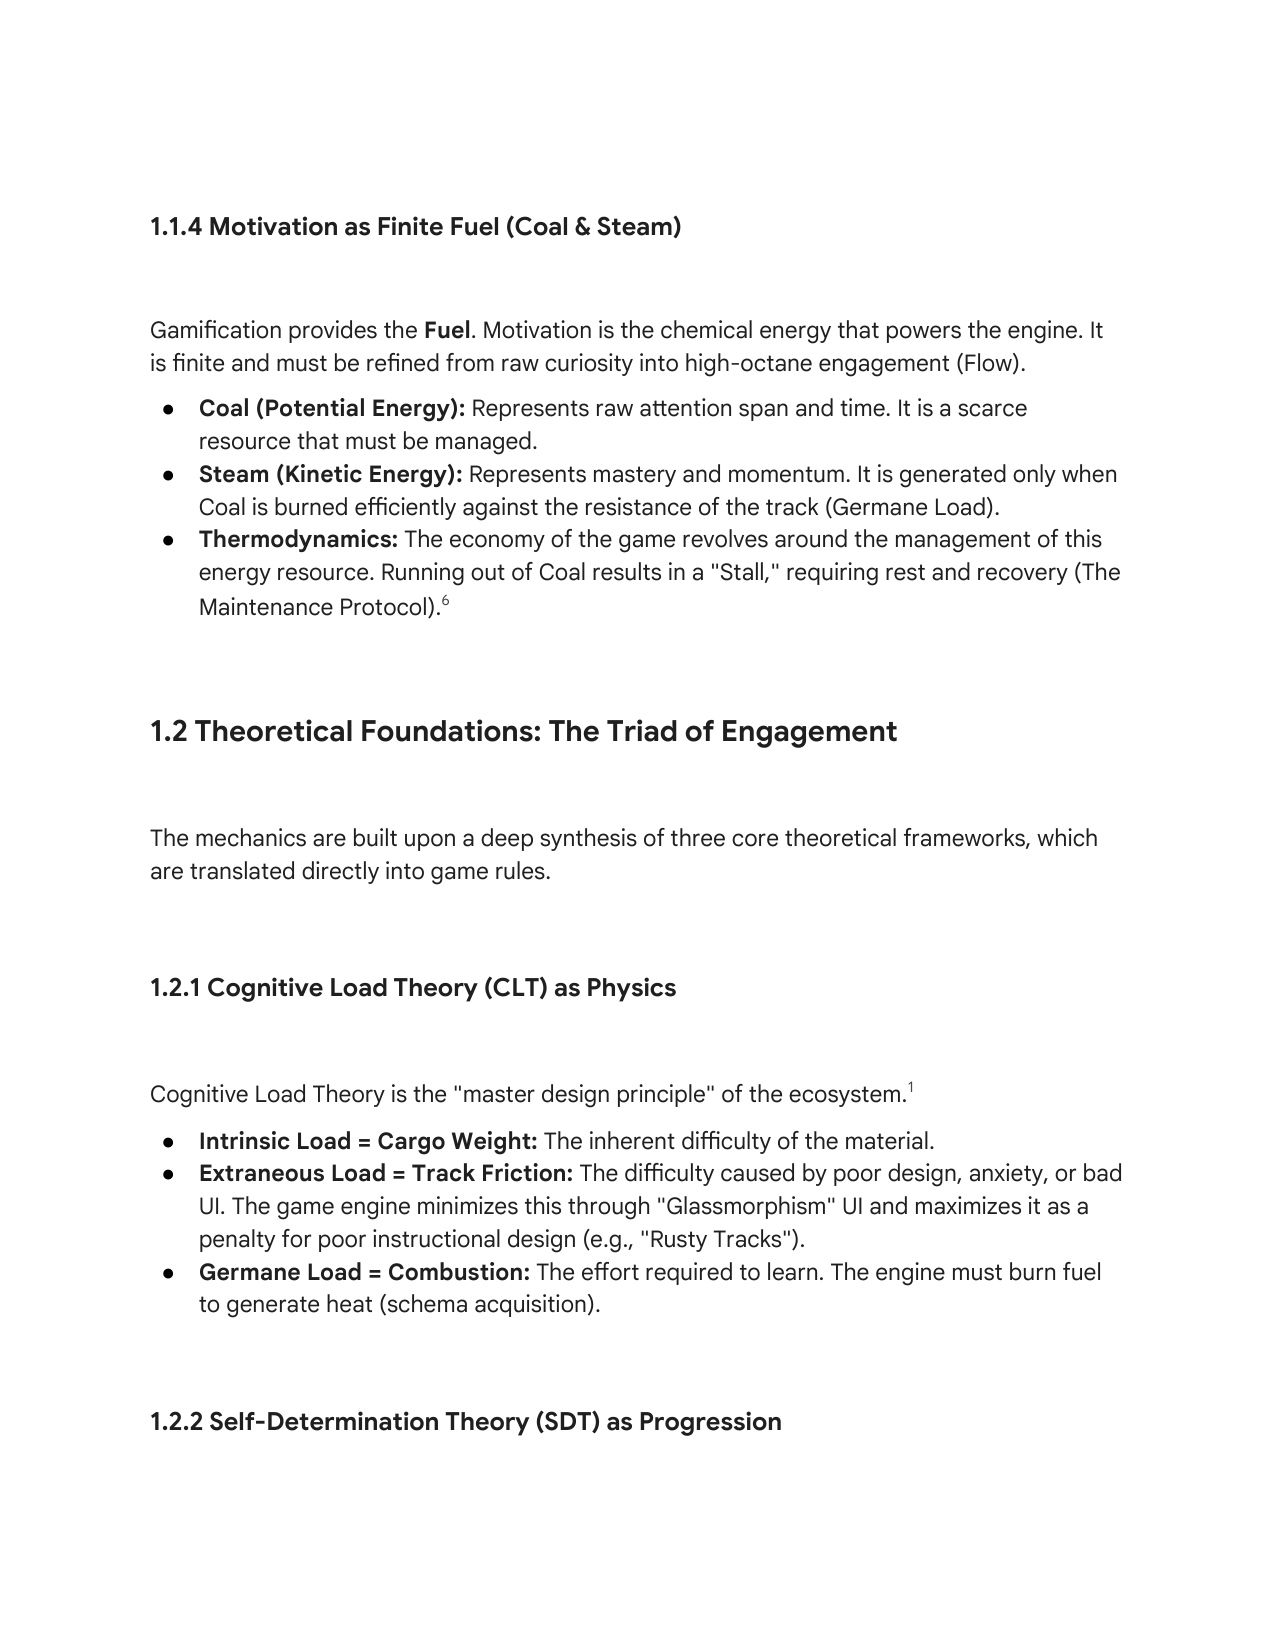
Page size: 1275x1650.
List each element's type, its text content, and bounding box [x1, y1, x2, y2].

subtitle 1.2 Theoretical Foundations: The Triad of Engagement [150, 713, 1125, 749]
list Thermodynamics: The economy of the game revolves around the management of this energy resource. Running out of Coal results in a "Stall," requiring rest and recovery (The Maintenance Protocol).6 [161, 525, 1125, 623]
list Extraneous Load = Track Friction: The difficulty caused by poor design, anxiety, or bad UI. The game engine minimizes this through "Glassmorphism" UI and maximizes it as a penalty for poor instructional design (e.g., "Rusty Tracks"). [161, 1159, 1125, 1254]
list Coal (Potential Energy): Represents raw attention span and time. It is a scarce resource that must be managed. [161, 394, 1125, 456]
subtitle 1.1.4 Motivation as Finite Fuel (Coal & Steam) [150, 211, 1125, 242]
text The mechanics are built upon a deep synthesis of three core theoretical frameworks, which are translated directly into game rules. [150, 824, 1125, 886]
text Gamification provides the Fuel. Motivation is the chemical energy that powers the engine. It is finite and must be refined from raw curiosity into high-octane engagement (Flow). [150, 317, 1125, 378]
subtitle 1.2.2 Self-Determination Theory (SDT) as Progression [150, 1406, 1125, 1437]
list Intrinsic Load = Cargo Weight: The inherent difficulty of the material. [161, 1127, 1125, 1156]
subtitle 1.2.1 Cognitive Load Theory (CLT) as Physics [150, 973, 1125, 1004]
list Steam (Kinetic Energy): Represents mastery and momentum. It is generated only when Coal is burned efficiently against the resistance of the track (Germane Load). [161, 460, 1125, 521]
text Cognitive Load Theory is the "master design principle" of the ecosystem.1 [150, 1079, 1125, 1110]
list Germane Load = Combustion: The effort required to learn. The engine must burn fuel to generate heat (schema acquisition). [161, 1258, 1125, 1319]
